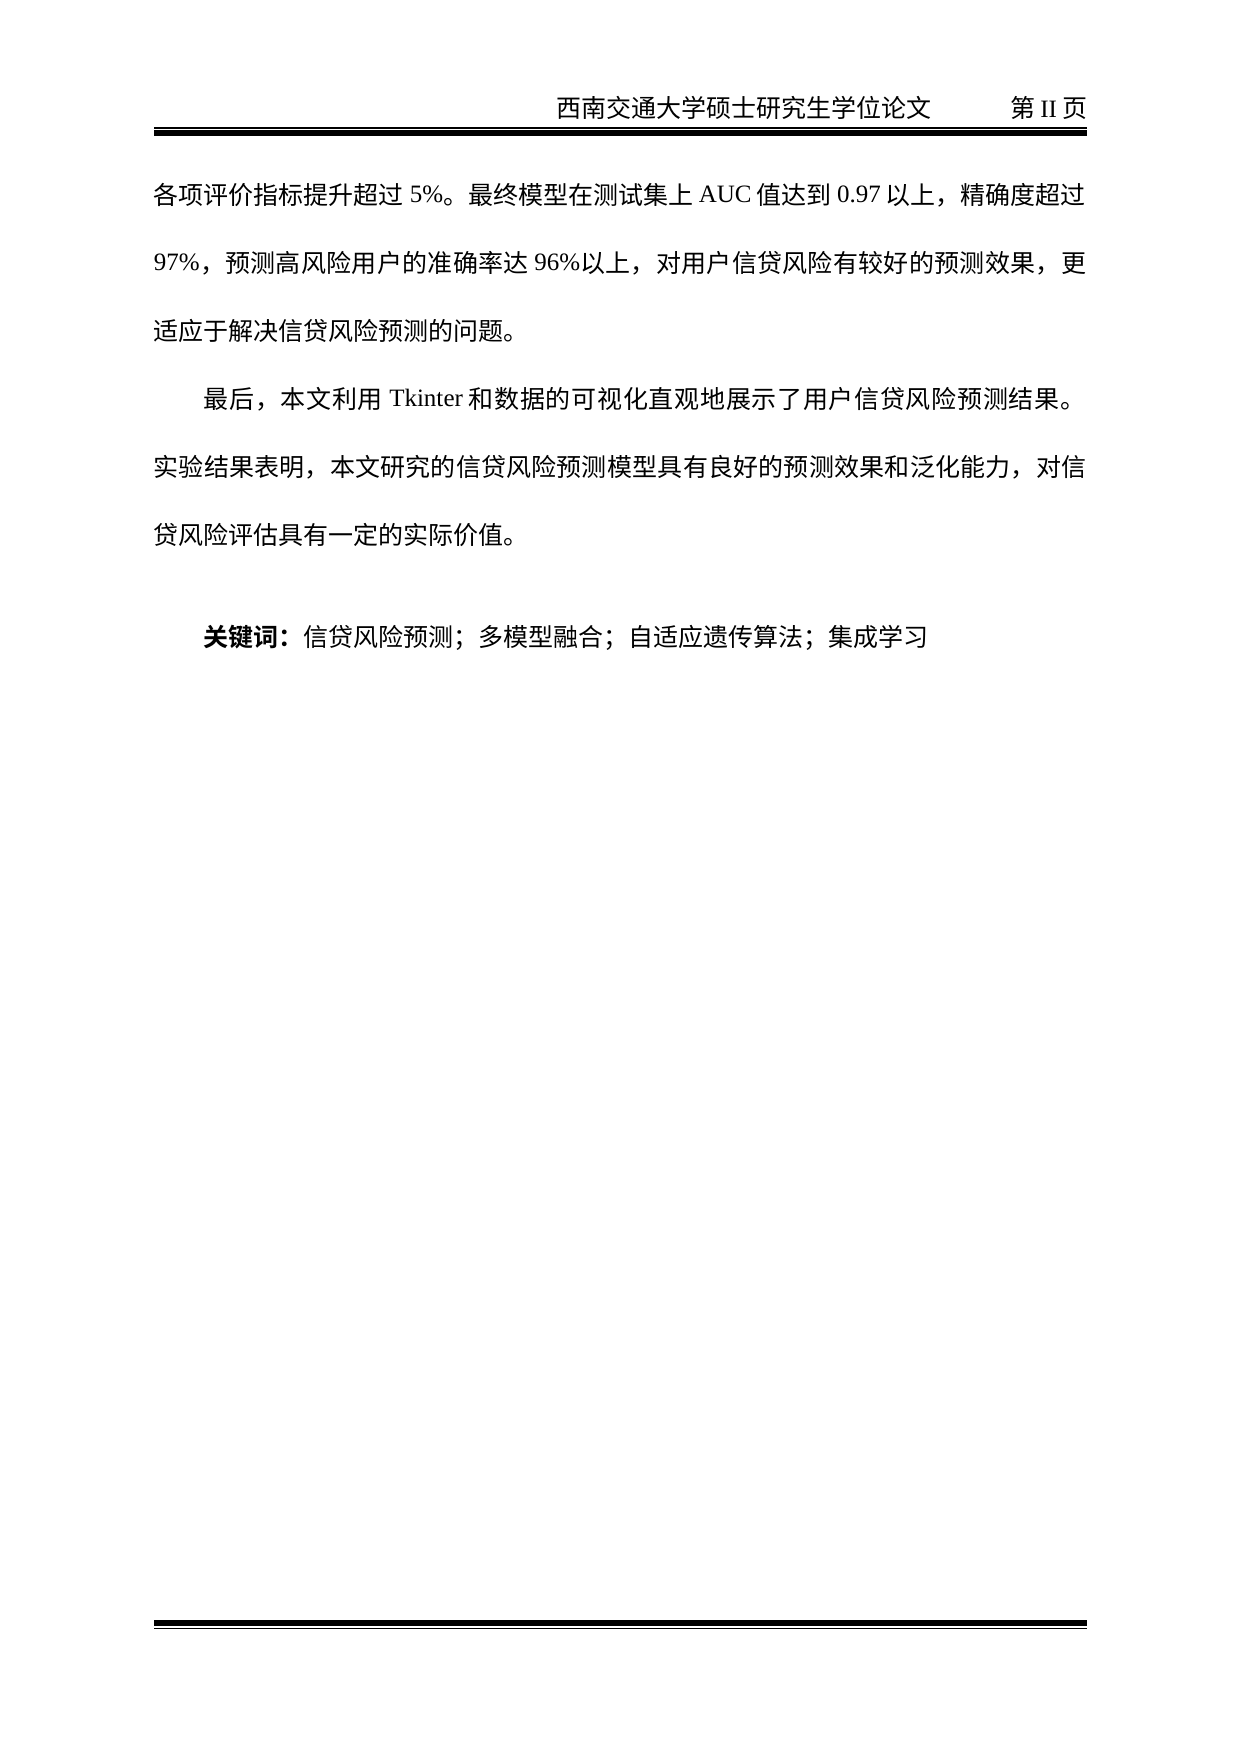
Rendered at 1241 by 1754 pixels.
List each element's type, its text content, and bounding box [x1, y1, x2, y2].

text 关键词：信贷风险预测；多模型融合；自适应遗传算法；集成学习 [153, 601, 1087, 669]
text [153, 160, 1087, 364]
text 最后，本文利用Tkinter和数据的可视化直观地展示了用户信贷风险预测结果。实验结果表明，本文研究的信贷风险预测模型具有良好的预测效果和泛化能力，对信贷风险评估具有一定的实际价值。 [153, 364, 1087, 567]
